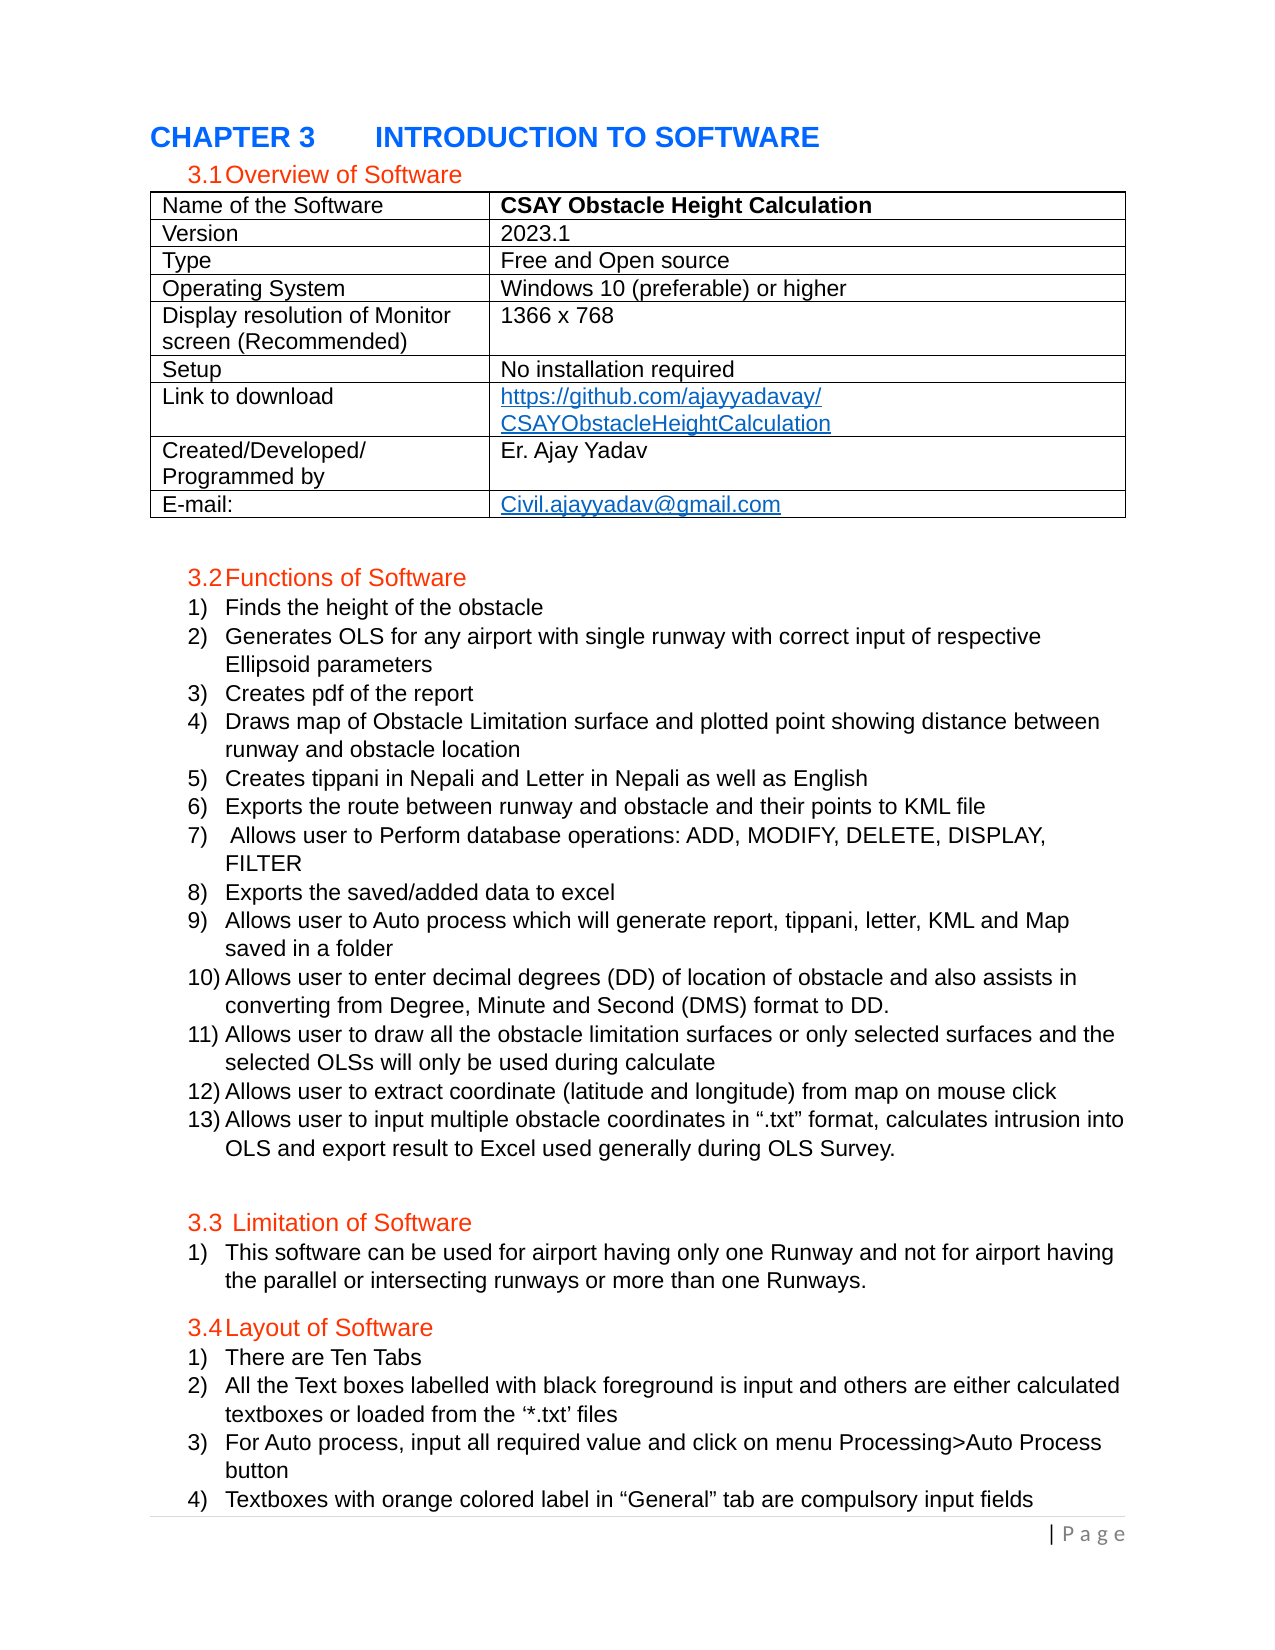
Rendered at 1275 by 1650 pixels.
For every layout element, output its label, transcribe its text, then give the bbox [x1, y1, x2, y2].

subtitle Limitation of Software [187, 1208, 1125, 1237]
table_header Name of the Software [151, 193, 489, 219]
list Exports the route between runway and obstacle and their points to KML file [187, 793, 1125, 819]
table_cell Version [151, 220, 489, 246]
table_header CSAY Obstacle Height Calculation [490, 193, 1125, 219]
list Generates OLS for any airport with single runway with correct input of respective Ellipsoid parameters [187, 623, 1125, 677]
list All the Text boxes labelled with black foreground is input and others are either calculated textboxes or loaded from the ‘*.txt’ files [187, 1372, 1125, 1427]
list Allows user to input multiple obstacle coordinates in “.txt” format, calculates intrusion into OLS and export result to Excel used generally during OLS Survey. [187, 1106, 1125, 1161]
list This software can be used for airport having only one Runway and not for airport having the parallel or intersecting runways or more than one Runways. [187, 1239, 1125, 1294]
list For Auto process, input all required value and click on menu Processing>Auto Process button [187, 1429, 1125, 1484]
table_cell 1366 x 768 [490, 302, 1125, 355]
list Allows user to enter decimal degrees (DD) of location of obstacle and also assists in converting from Degree, Minute and Second (DMS) format to DD. [187, 964, 1125, 1019]
table_cell No installation required [490, 356, 1125, 382]
table_cell Free and Open source [490, 247, 1125, 273]
subtitle Layout of Software [187, 1313, 1125, 1341]
list Allows user to extract coordinate (latitude and longitude) from map on mouse click [187, 1078, 1125, 1104]
list Allows user to Perform database operations: ADD, MODIFY, DELETE, DISPLAY, FILTER [187, 822, 1125, 876]
list There are Ten Tabs [187, 1344, 1125, 1370]
list Finds the height of the obstacle [187, 594, 1125, 621]
table_cell Windows 10 (preferable) or higher [490, 275, 1125, 301]
table_cell https://github.com/ajayyadavay/CSAYObstacleHeightCalculation [490, 383, 1125, 436]
subtitle INTRODUCTION TO SOFTWARE [150, 120, 1125, 153]
table_cell E-mail: [151, 491, 489, 517]
table_cell 2023.1 [490, 220, 1125, 246]
table_cell Er. Ajay Yadav [490, 437, 1125, 489]
subtitle Overview of Software [187, 160, 1125, 189]
table_cell Setup [151, 356, 489, 382]
table_cell Display resolution of Monitor screen (Recommended) [151, 302, 489, 355]
table_cell Operating System [151, 275, 489, 301]
list Allows user to draw all the obstacle limitation surfaces or only selected surfaces and the selected OLSs will only be used during calculate [187, 1021, 1125, 1076]
list Creates pdf of the report [187, 679, 1125, 706]
subtitle Functions of Software [187, 563, 1125, 592]
list Creates tippani in Nepali and Letter in Nepali as well as English [187, 765, 1125, 791]
list Allows user to Auto process which will generate report, tippani, letter, KML and Map saved in a folder [187, 907, 1125, 962]
table_cell Civil.ajayyadav@gmail.com [490, 491, 1125, 517]
table_cell Type [151, 247, 489, 273]
table_cell Link to download [151, 383, 489, 436]
list Draws map of Obstacle Limitation surface and plotted point showing distance between runway and obstacle location [187, 708, 1125, 763]
list Textboxes with orange colored label in “General” tab are compulsory input fields [187, 1486, 1125, 1512]
table_cell Created/Developed/Programmed by [151, 437, 489, 489]
list Exports the saved/added data to excel [187, 878, 1125, 905]
